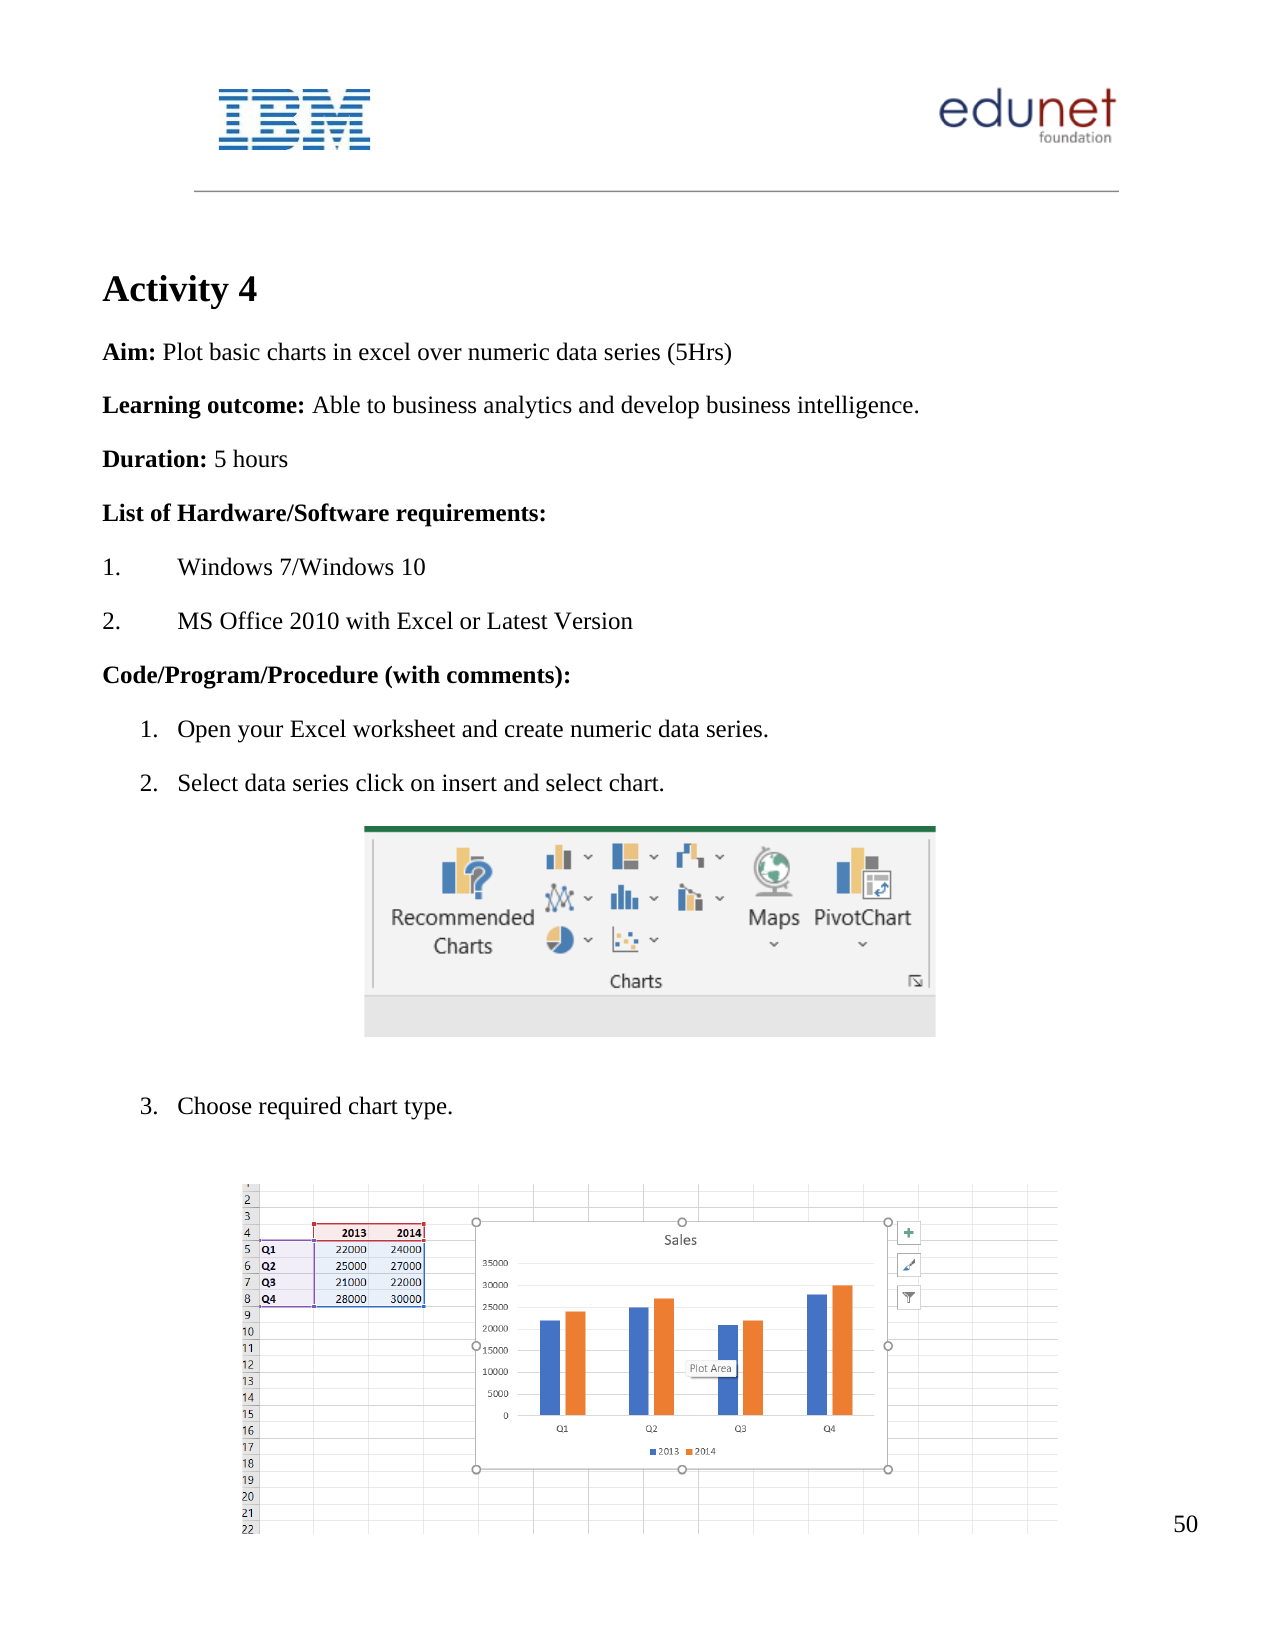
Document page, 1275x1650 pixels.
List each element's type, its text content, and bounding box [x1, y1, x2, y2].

text Activity 4 [102, 266, 1198, 309]
text 1. Windows 7/Windows 10 [102, 552, 1198, 581]
text Aim: Plot basic charts in excel over numeric data series (5Hrs) [102, 337, 1198, 366]
list Choose required chart type. [139, 1091, 1198, 1119]
picture [218, 89, 371, 150]
picture [364, 826, 936, 1037]
picture [937, 78, 1121, 150]
text 2. MS Office 2010 with Excel or Latest Version [102, 606, 1198, 635]
list Open your Excel worksheet and create numeric data series. [139, 714, 1198, 742]
list Select data series click on insert and select chart. [139, 768, 1198, 796]
text List of Hardware/Software requirements: [102, 498, 1198, 527]
text Code/Program/Procedure (with comments): [102, 660, 1198, 689]
text Learning outcome: Able to business analytics and develop business intelligence. [102, 391, 1198, 419]
picture [242, 1184, 1058, 1534]
text Duration: 5 hours [102, 444, 1198, 473]
